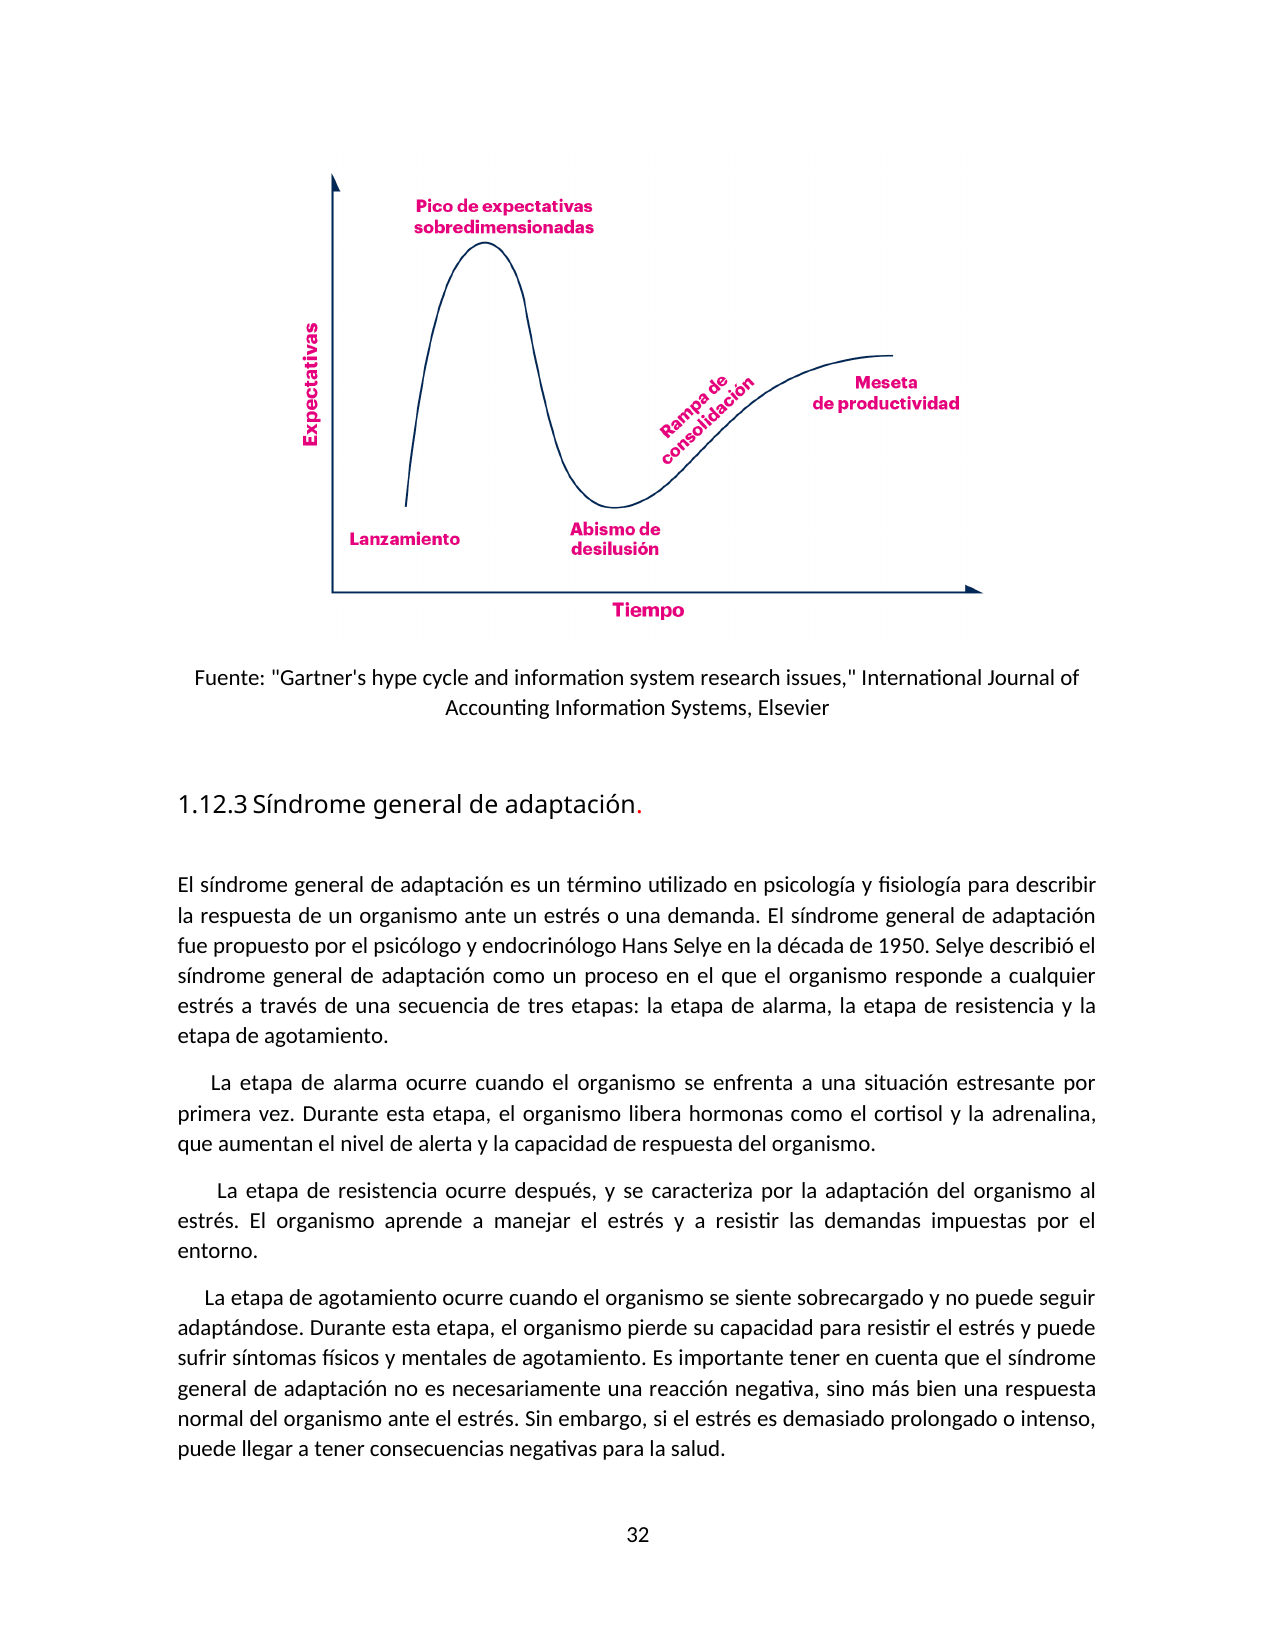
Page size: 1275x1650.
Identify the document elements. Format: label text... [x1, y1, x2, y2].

text La etapa de alarma ocurre cuando el organismo se enfrenta a una situación estresante por primera vez. Durante esta etapa, el organismo libera hormonas como el cortisol y la adrenalina, que aumentan el nivel de alerta y la capacidad de respuesta del organismo. [177, 1068, 1098, 1157]
picture [271, 147, 1004, 644]
text El síndrome general de adaptación es un término utilizado en psicología y fisiología para describir la respuesta de un organismo ante un estrés o una demanda. El síndrome general de adaptación fue propuesto por el psicólogo y endocrinólogo Hans Selye en la década de 1950. Selye describió el síndrome general de adaptación como un proceso en el que el organismo responde a cualquier estrés a través de una secuencia de tres etapas: la etapa de alarma, la etapa de resistencia y la etapa de agotamiento. [177, 871, 1098, 1049]
text La etapa de resistencia ocurre después, y se caracteriza por la adaptación del organismo al estrés. El organismo aprende a manejar el estrés y a resistir las demandas impuestas por el entorno. [177, 1176, 1098, 1264]
text La etapa de agotamiento ocurre cuando el organismo se siente sobrecargado y no puede seguir adaptándose. Durante esta etapa, el organismo pierde su capacidad para resistir el estrés y puede sufrir síntomas físicos y mentales de agotamiento. Es importante tener en cuenta que el síndrome general de adaptación no es necesariamente una reacción negativa, sino más bien una respuesta normal del organismo ante el estrés. Sin embargo, si el estrés es demasiado prolongado o intenso, puede llegar a tener consecuencias negativas para la salud. [177, 1283, 1098, 1462]
text Fuente: "Gartner's hype cycle and information system research issues," International Journal of Accounting Information Systems, Elsevier [177, 663, 1098, 721]
subtitle 1.12.3 Síndrome general de adaptación. [177, 787, 1098, 821]
